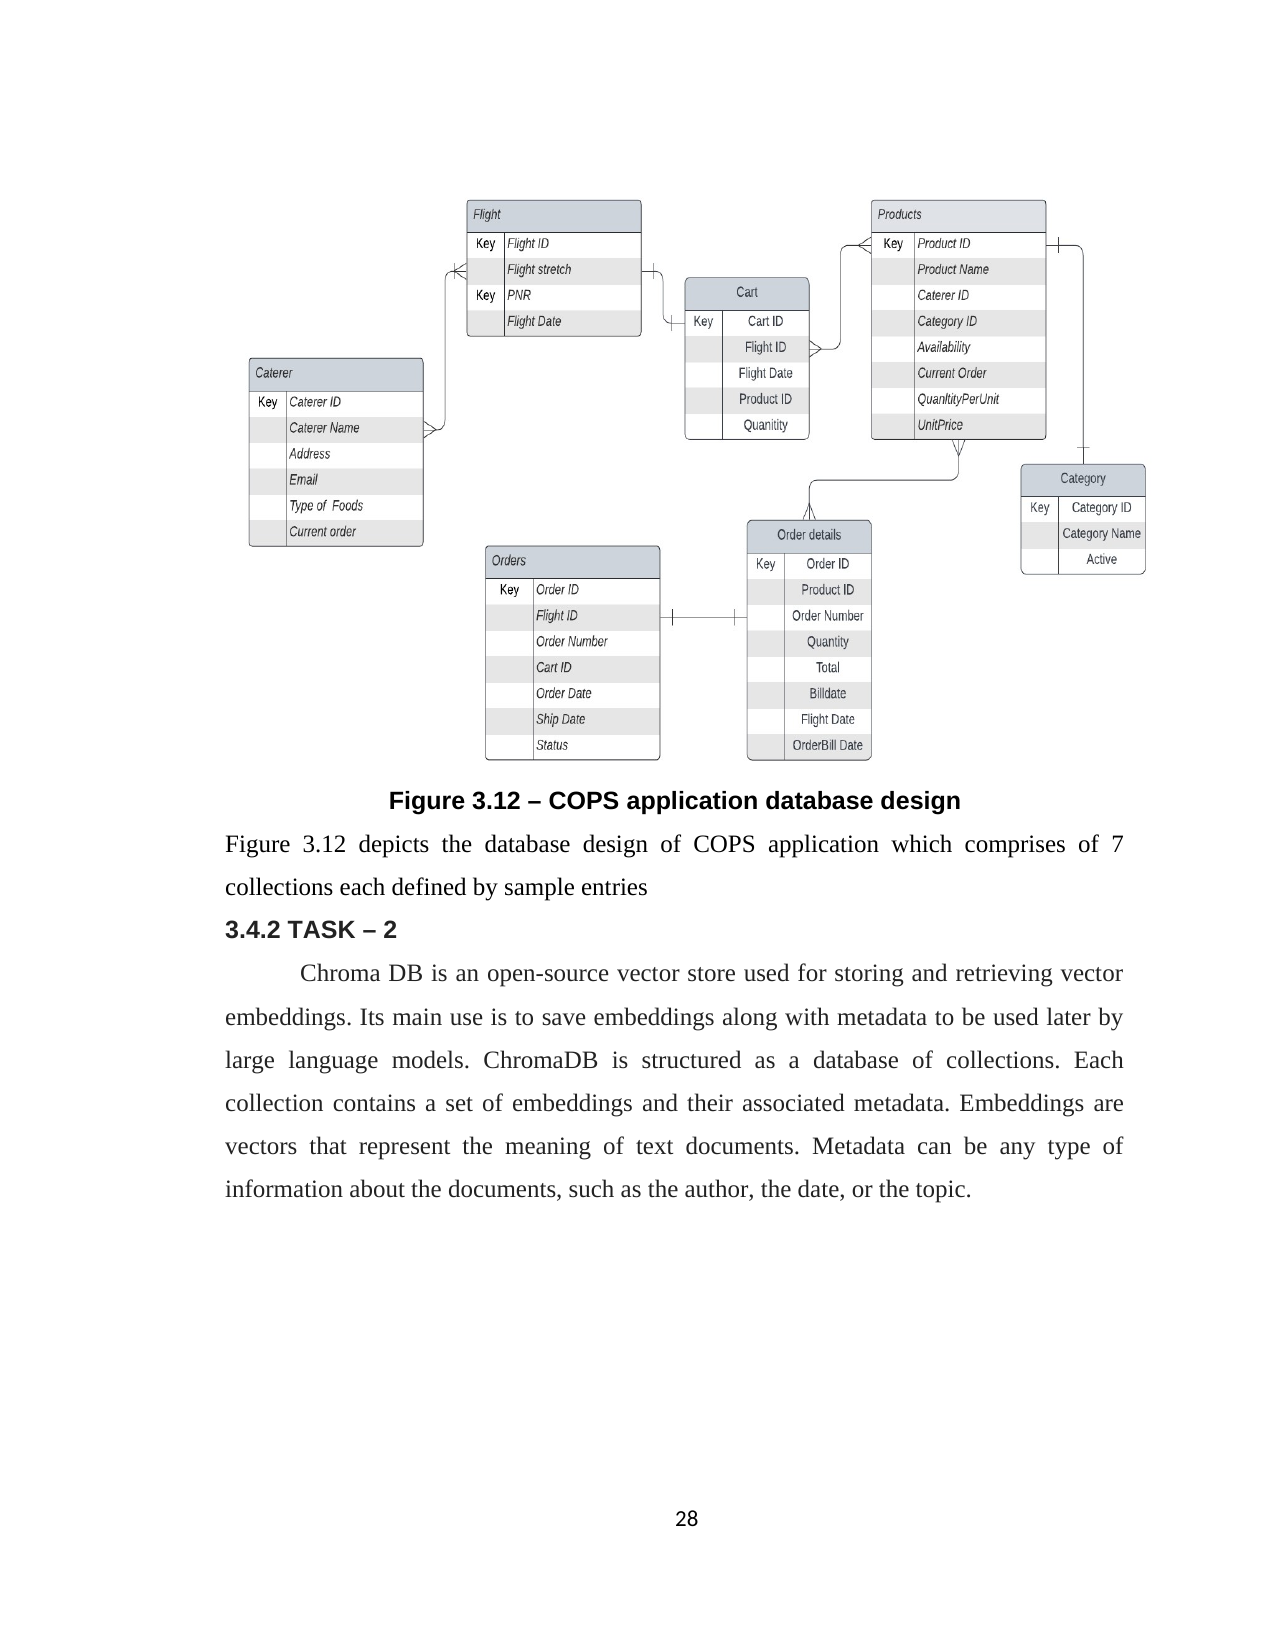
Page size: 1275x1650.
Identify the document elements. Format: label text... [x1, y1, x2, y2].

text Figure 3.12 depicts the database design of COPS application which comprises of 7 collections each defined by sample entries [225, 829, 1125, 901]
text Chroma DB is an open-source vector store used for storing and retrieving vector embeddings. Its main use is to save embeddings along with metadata to be used later by large language models. ChromaDB is structured as a database of collections. Each collection contains a set of embeddings and their associated metadata. Embeddings are vectors that represent the meaning of text documents. Metadata can be any type of information about the documents, such as the author, the date, or the topic. [225, 958, 1125, 1203]
picture [225, 187, 1165, 773]
text Figure 3.12 – COPS application database design [225, 786, 1125, 815]
text 3.4.2 TASK – 2 [225, 915, 1125, 944]
